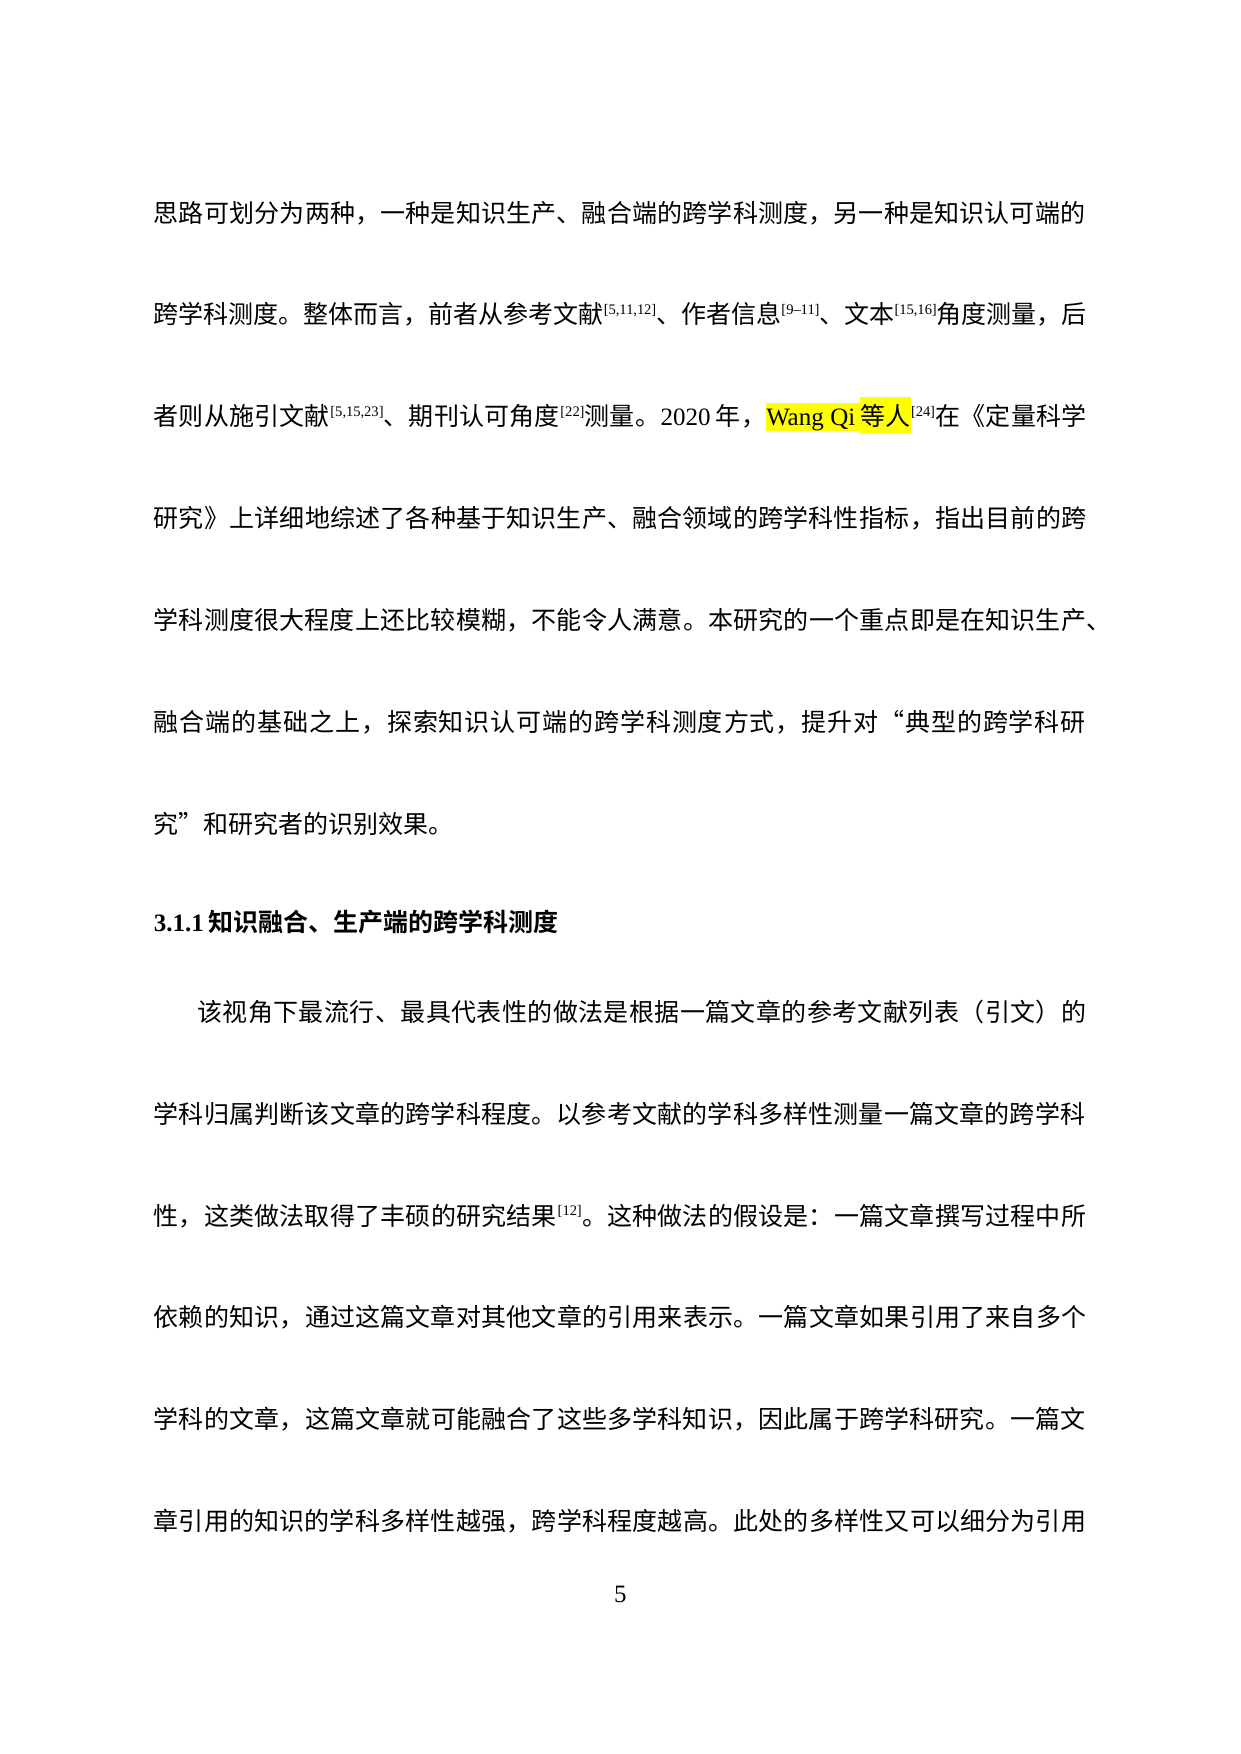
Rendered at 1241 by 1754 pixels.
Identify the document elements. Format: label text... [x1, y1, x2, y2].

subtitle 3.1.1知识融合、生产端的跨学科测度 [153, 887, 1087, 955]
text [153, 976, 1087, 1554]
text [153, 177, 1087, 856]
